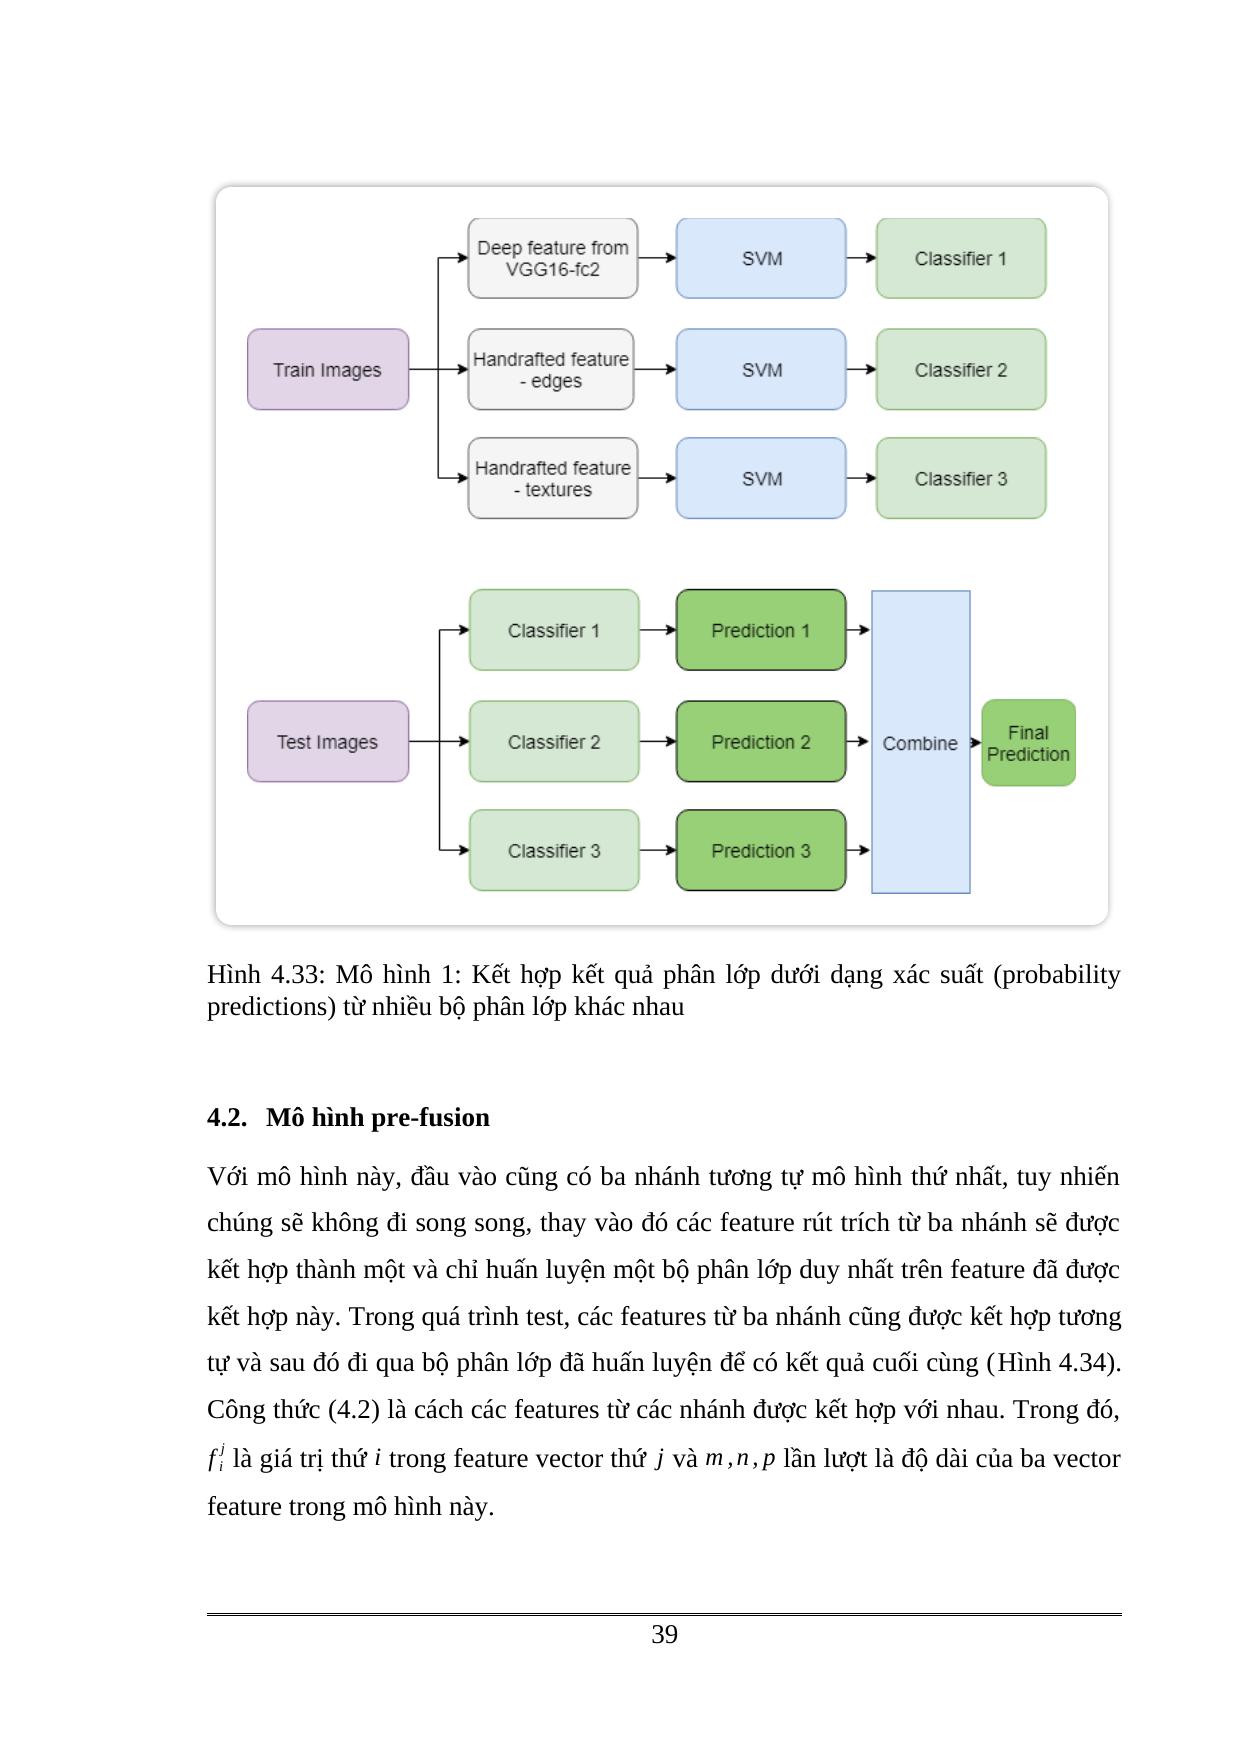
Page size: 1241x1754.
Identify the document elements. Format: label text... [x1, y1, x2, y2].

picture [247, 218, 1076, 894]
subtitle Mô hình pre-fusion [207, 1101, 1122, 1132]
